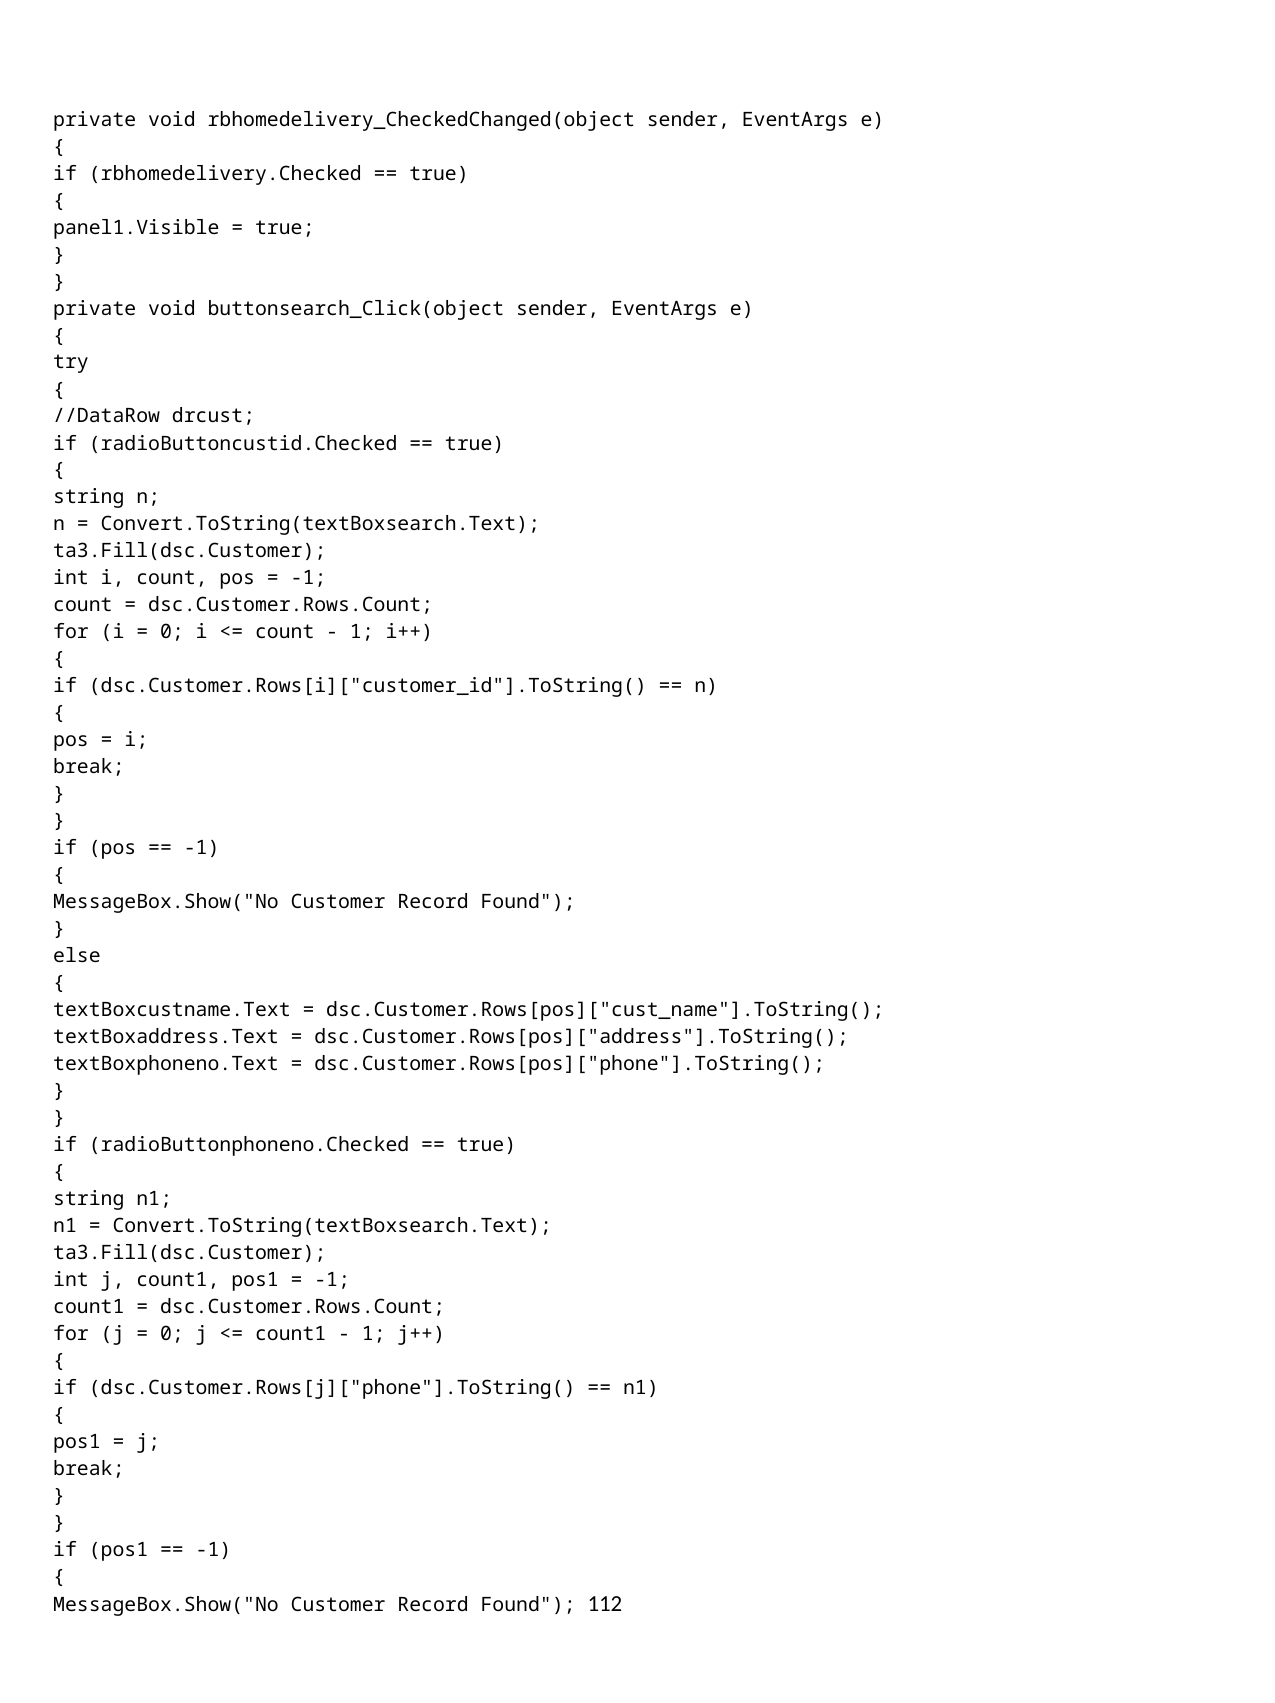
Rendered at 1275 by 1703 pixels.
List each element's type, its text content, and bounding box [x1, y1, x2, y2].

text if (dsc.Customer.Rows[i]["customer_id"].ToString() == n) [53, 672, 1225, 698]
text if (radioButtonphoneno.Checked == true) [53, 1130, 1225, 1157]
text { [53, 860, 1225, 887]
text int i, count, pos = -1; [53, 564, 1225, 591]
text for (i = 0; i <= count - 1; i++) [53, 618, 1225, 644]
text } [53, 240, 1225, 267]
text { [53, 968, 1225, 995]
text panel1.Visible = true; [53, 213, 1225, 240]
text //DataRow drcust; [53, 402, 1225, 429]
text } [53, 914, 1225, 941]
text } [53, 806, 1225, 833]
text try [53, 348, 1225, 375]
text for (j = 0; j <= count1 - 1; j++) [53, 1319, 1225, 1346]
text ta3.Fill(dsc.Customer); [53, 537, 1225, 564]
text { [53, 186, 1225, 213]
text break; [53, 752, 1225, 779]
text { [53, 1400, 1225, 1427]
text count = dsc.Customer.Rows.Count; [53, 591, 1225, 618]
text MessageBox.Show("No Customer Record Found"); [53, 887, 1225, 914]
text string n1; [53, 1184, 1225, 1211]
text { [53, 698, 1225, 726]
text } [53, 1076, 1225, 1103]
text if (dsc.Customer.Rows[j]["phone"].ToString() == n1) [53, 1373, 1225, 1400]
text ta3.Fill(dsc.Customer); [53, 1238, 1225, 1265]
text } [53, 1508, 1225, 1535]
text textBoxaddress.Text = dsc.Customer.Rows[pos]["address"].ToString(); [53, 1022, 1225, 1049]
text if (pos1 == -1) [53, 1535, 1225, 1562]
text textBoxcustname.Text = dsc.Customer.Rows[pos]["cust_name"].ToString(); [53, 995, 1225, 1022]
text { [53, 1157, 1225, 1184]
text { [53, 321, 1225, 348]
text break; [53, 1454, 1225, 1481]
text if (rbhomedelivery.Checked == true) [53, 159, 1225, 186]
text } [53, 1103, 1225, 1130]
text int j, count1, pos1 = -1; [53, 1265, 1225, 1292]
text pos = i; [53, 726, 1225, 752]
text count1 = dsc.Customer.Rows.Count; [53, 1292, 1225, 1319]
text n = Convert.ToString(textBoxsearch.Text); [53, 510, 1225, 537]
text { [53, 456, 1225, 483]
text } [53, 267, 1225, 294]
text { [53, 375, 1225, 402]
text } [53, 779, 1225, 806]
text { [53, 644, 1225, 672]
text string n; [53, 483, 1225, 510]
text if (pos == -1) [53, 833, 1225, 860]
text pos1 = j; [53, 1427, 1225, 1454]
text } [53, 1481, 1225, 1508]
text if (radioButtoncustid.Checked == true) [53, 429, 1225, 456]
text MessageBox.Show("No Customer Record Found"); 112 [53, 1589, 1225, 1617]
text private void buttonsearch_Click(object sender, EventArgs e) [53, 294, 1225, 321]
text n1 = Convert.ToString(textBoxsearch.Text); [53, 1211, 1225, 1238]
text { [53, 1562, 1225, 1589]
text else [53, 941, 1225, 968]
text { [53, 132, 1225, 159]
text { [53, 1346, 1225, 1373]
text private void rbhomedelivery_CheckedChanged(object sender, EventArgs e) [53, 105, 1225, 132]
text textBoxphoneno.Text = dsc.Customer.Rows[pos]["phone"].ToString(); [53, 1049, 1225, 1076]
